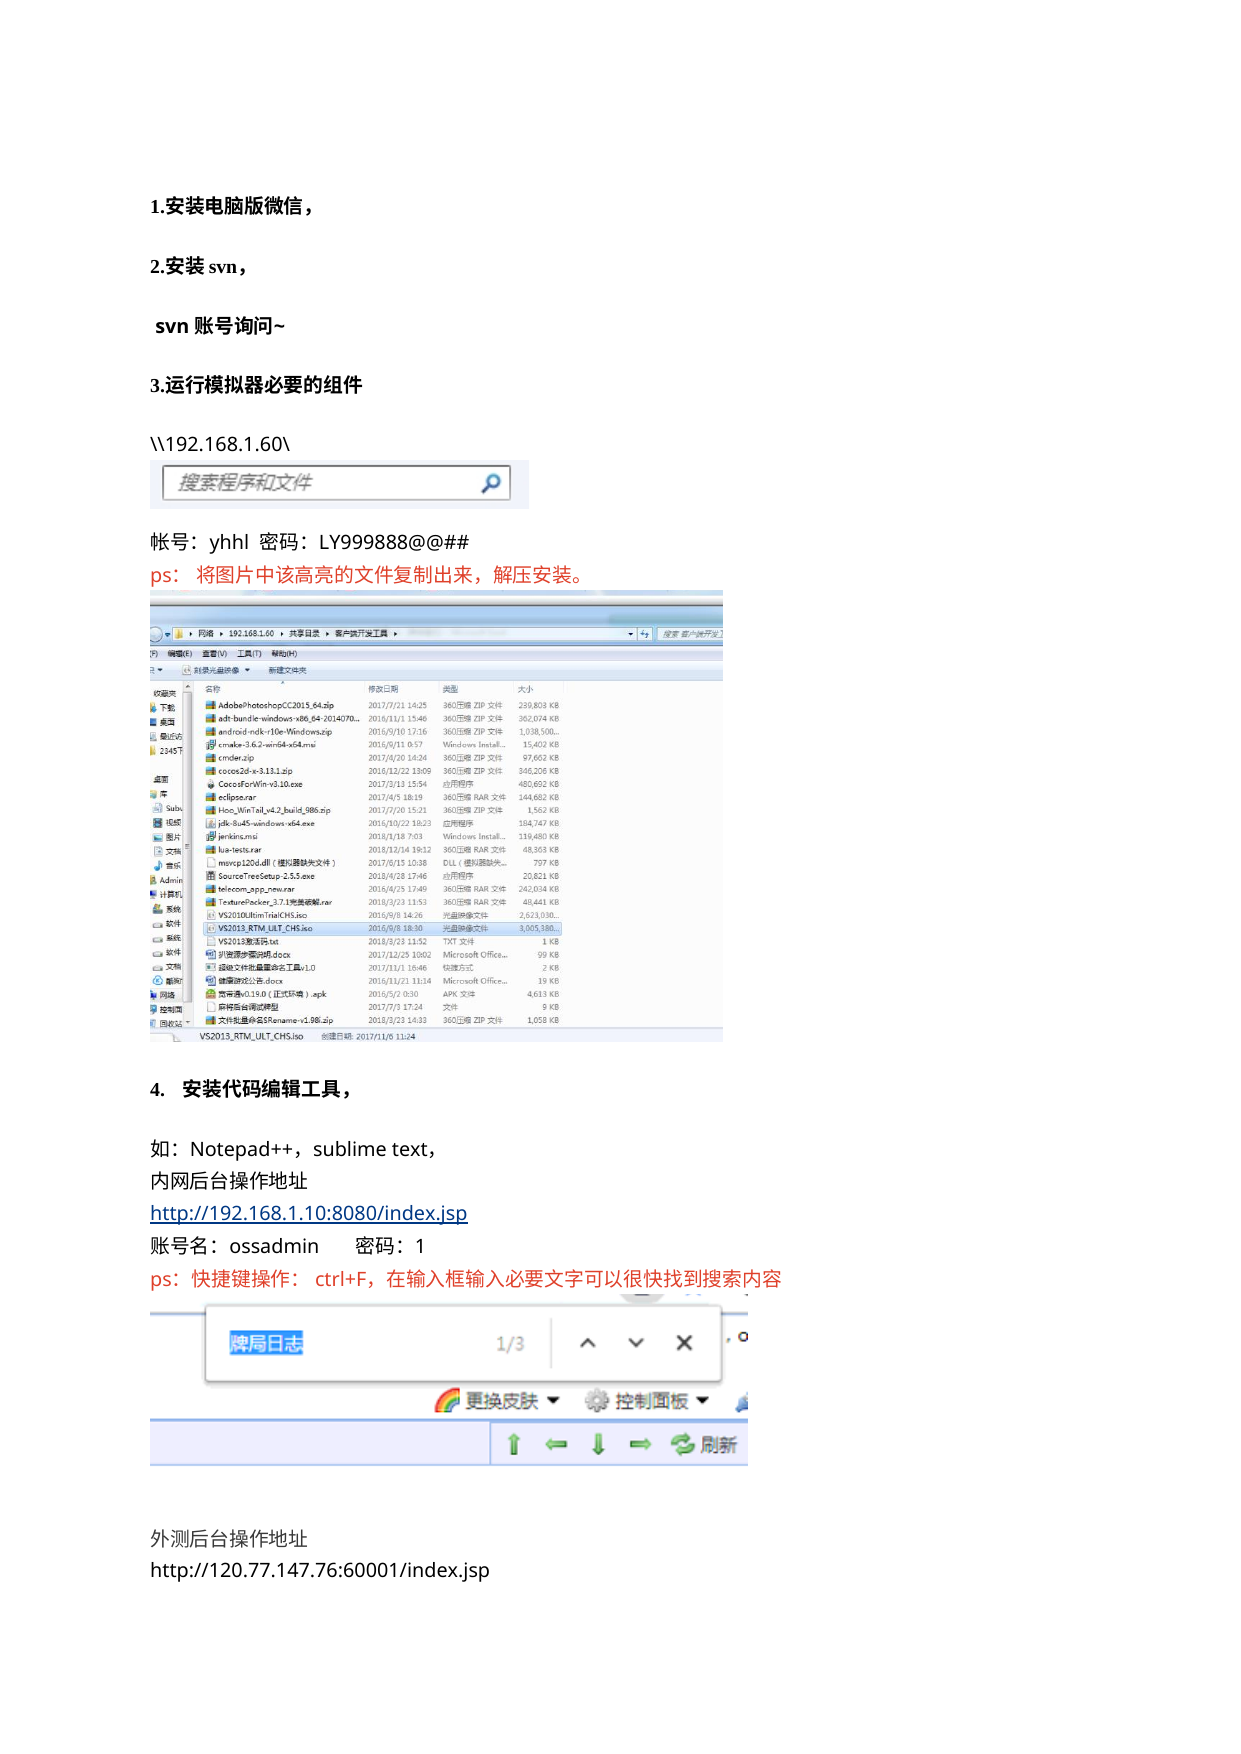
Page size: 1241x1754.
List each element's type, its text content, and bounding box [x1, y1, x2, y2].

text 账号名：ossadmin 密码：1 [150, 1229, 1090, 1262]
subtitle 3.运行模拟器必要的组件 [150, 368, 1090, 400]
picture [150, 590, 723, 1042]
text \\192.168.1.60\ [150, 427, 1090, 460]
subtitle 1.安装电脑版微信， [150, 189, 1090, 222]
text http://120.77.147.76:60001/index.jsp [150, 1554, 1090, 1587]
text 内网后台操作地址 [150, 1164, 1090, 1197]
text svn 账号询问~ [150, 308, 1090, 341]
text http://192.168.1.10:8080/index.jsp [150, 1197, 1090, 1229]
list 如：Notepad++，sublime text， [150, 1132, 1090, 1164]
picture [150, 460, 530, 509]
text ps：快捷键操作： ctrl+F，在输入框输入必要文字可以很快找到搜索内容 [150, 1262, 1090, 1294]
subtitle 安装代码编辑工具， [150, 1072, 1090, 1104]
text 帐号：yhhl 密码：LY999888@@## [150, 525, 1090, 557]
picture [150, 1294, 748, 1507]
text 外测后台操作地址 [150, 1522, 1090, 1554]
text ps： 将图片中该高亮的文件复制出来，解压安装。 [150, 557, 1090, 590]
subtitle 2.安装svn， [150, 249, 1090, 281]
